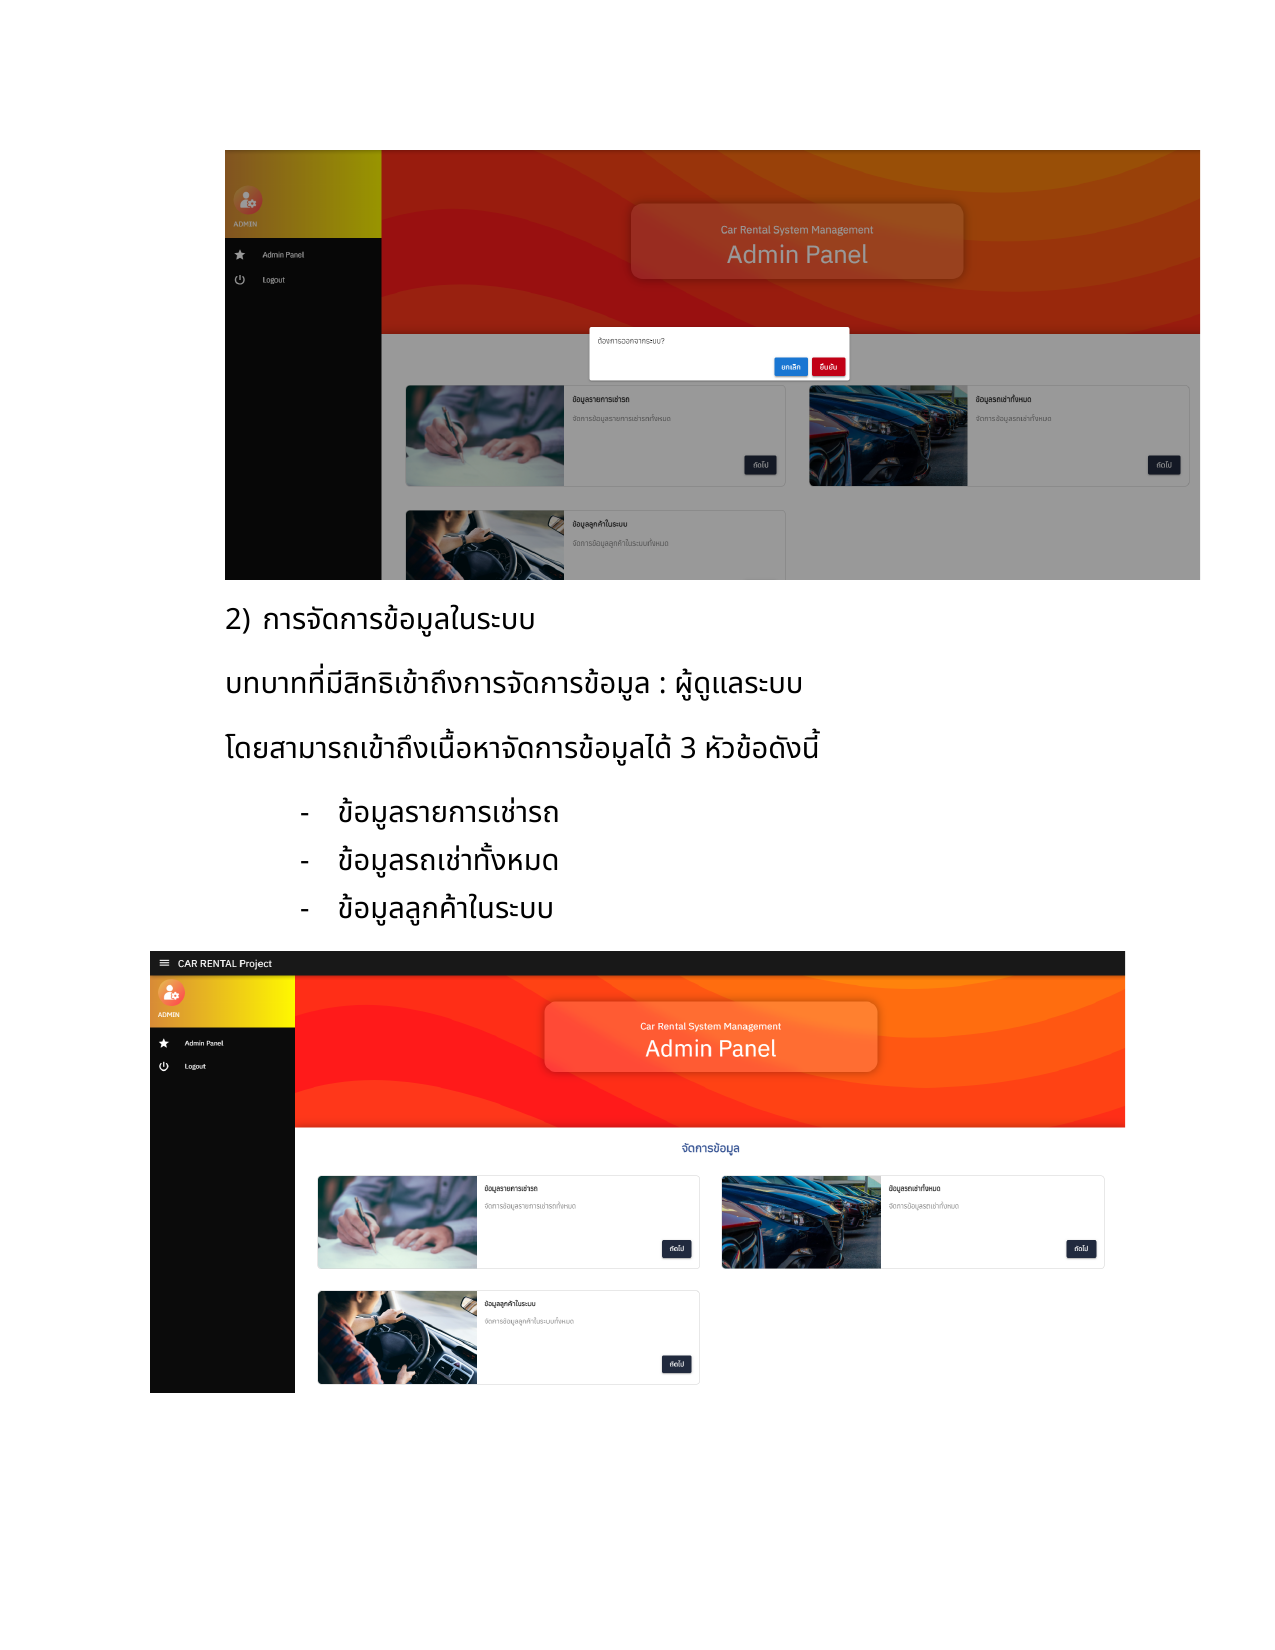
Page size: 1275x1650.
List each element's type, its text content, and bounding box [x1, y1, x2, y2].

picture [150, 951, 1125, 1393]
picture [225, 150, 1200, 580]
text บทบาทที่มีสิทธิเข้าถึงการจัดการข้อมูล : ผู้ดูแลระบบ [225, 663, 1125, 707]
list ข้อมูลรถเช่าทั้งหมด [300, 839, 1125, 884]
list การจัดการข้อมูลในระบบ [225, 598, 1125, 642]
list ข้อมูลลูกค้าในระบบ [300, 887, 1125, 931]
text โดยสามารถเข้าถึงเนื้อหาจัดการข้อมูลได้ 3 หัวข้อดังนี้ [225, 727, 1125, 771]
list ข้อมูลรายการเช่ารถ [300, 792, 1125, 836]
